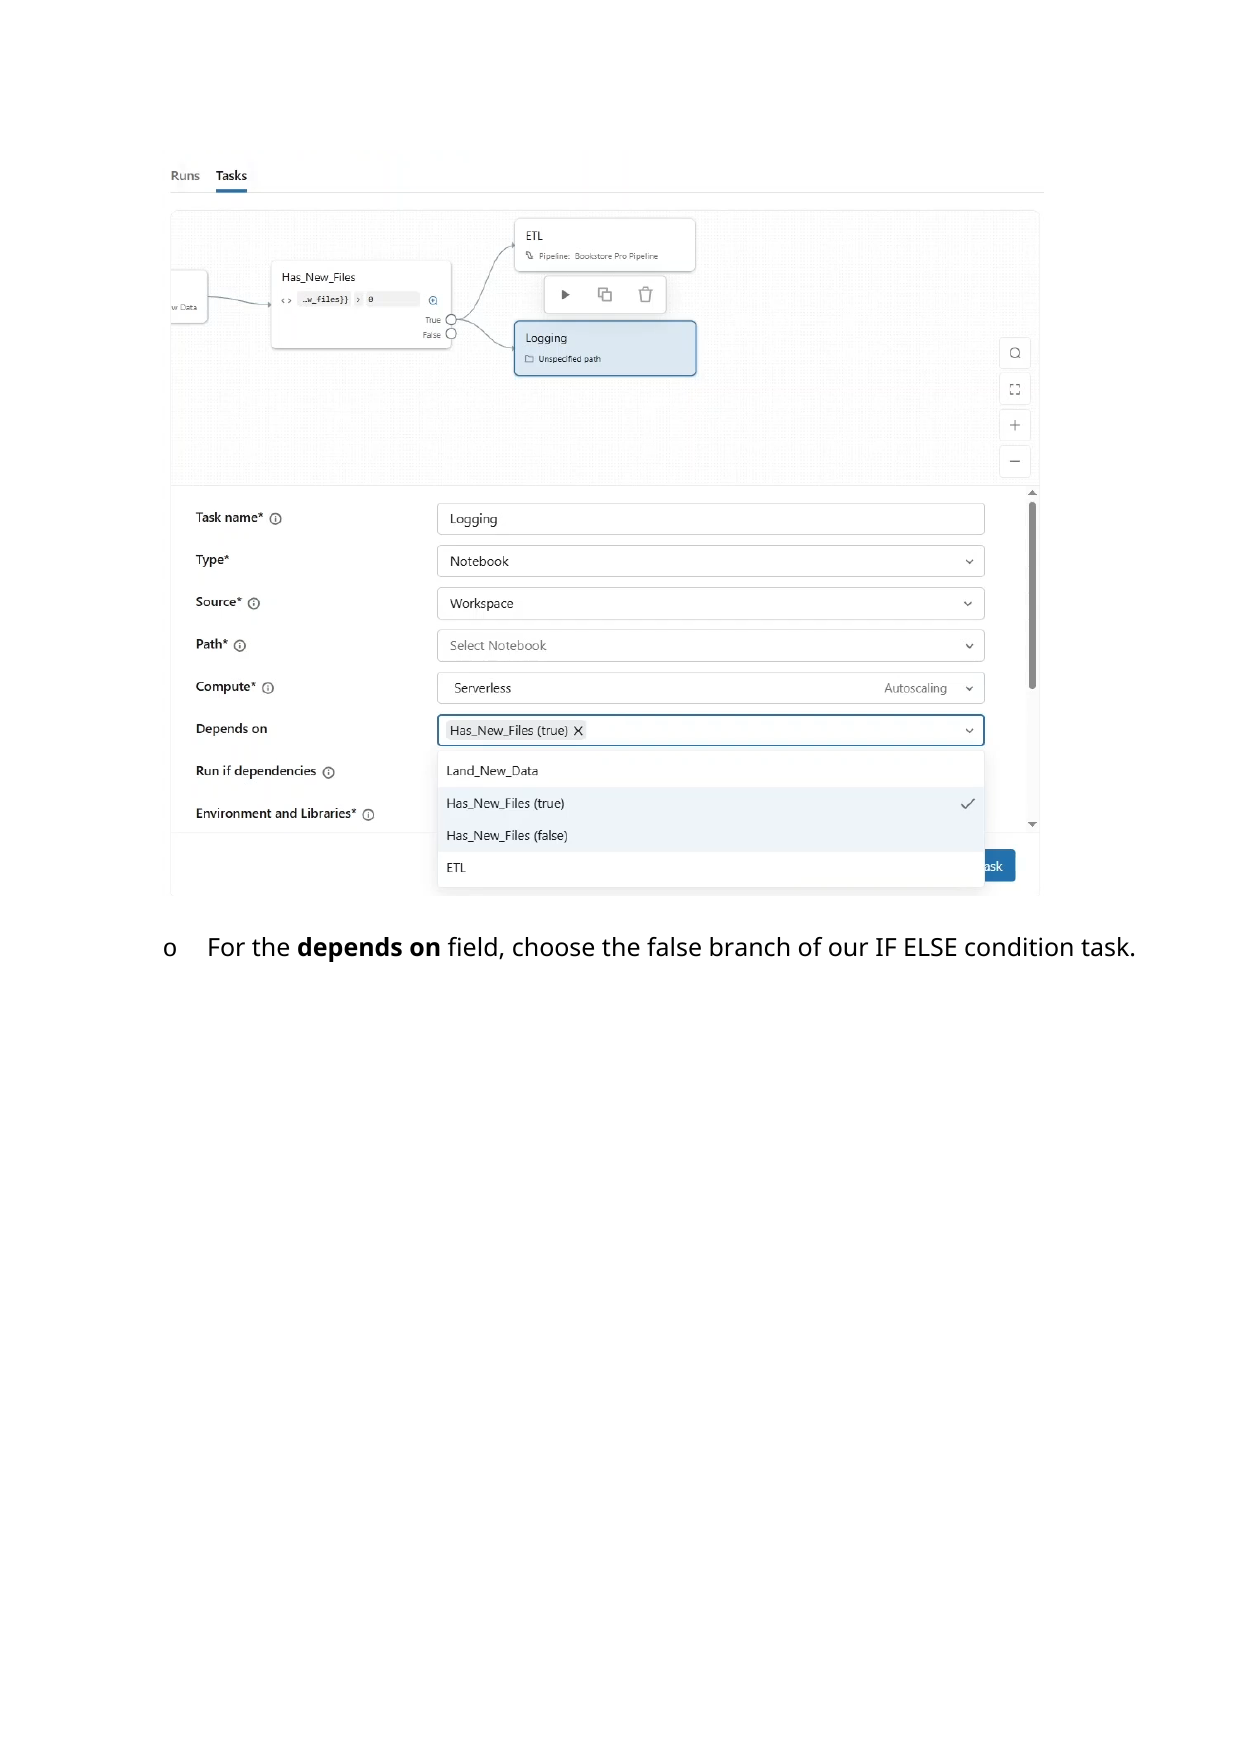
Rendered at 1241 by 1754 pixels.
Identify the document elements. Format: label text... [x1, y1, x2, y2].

list For the depends on field, choose the false branch of our IF ELSE condition task. [162, 929, 1167, 964]
picture [161, 150, 1044, 896]
